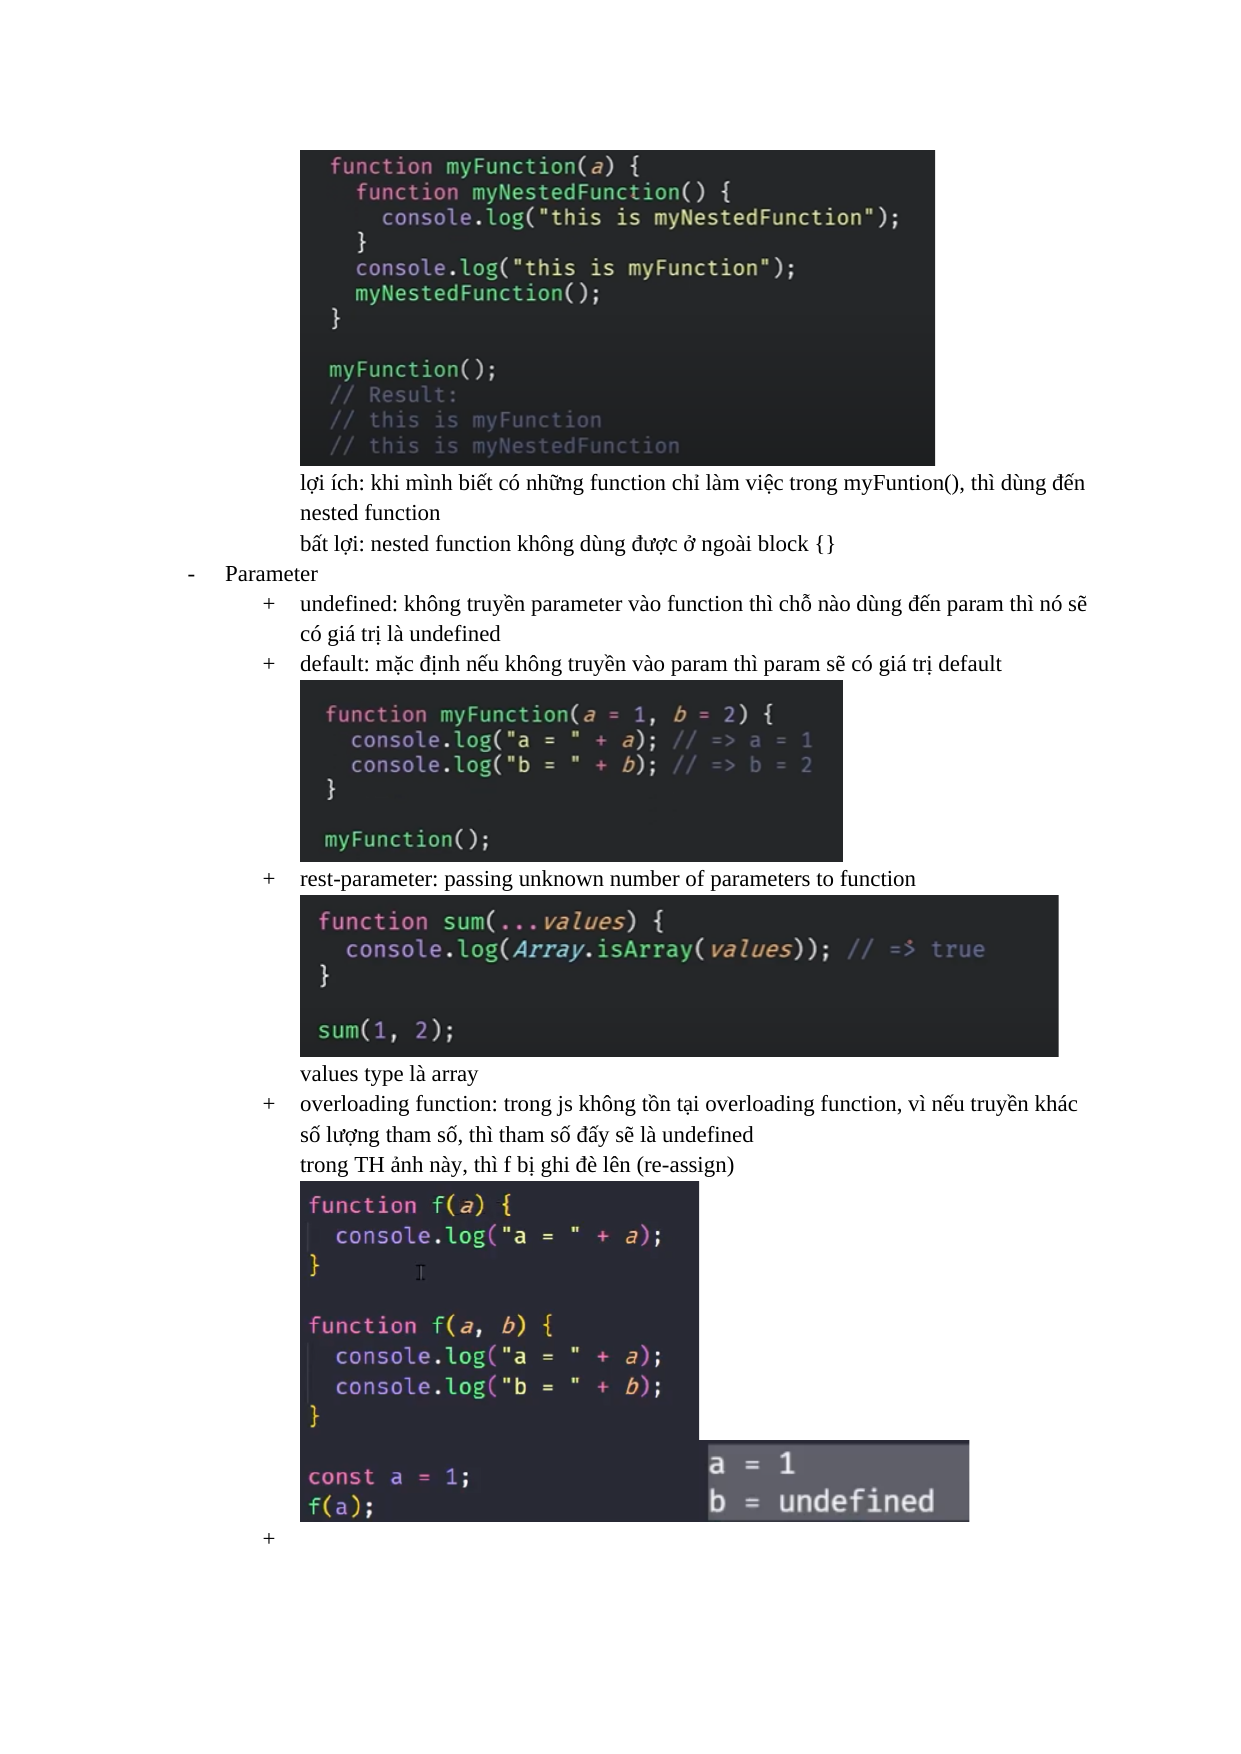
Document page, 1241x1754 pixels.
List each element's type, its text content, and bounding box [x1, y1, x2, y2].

picture [300, 150, 936, 466]
picture [300, 680, 843, 862]
list overloading function: trong js không tồn tại overloading function, vì nếu truyền khác số lượng tham số, thì tham số đấy sẽ là undefined [262, 1091, 1090, 1147]
text lợi ích: khi mình biết có những function chỉ làm việc trong myFuntion(), thì dùng đến nested function [300, 469, 1090, 526]
list undefined: không truyền parameter vào function thì chỗ nào dùng đến param thì nó sẽ có giá trị là undefined [262, 590, 1090, 647]
list default: mặc định nếu không truyền vào param thì param sẽ có giá trị default [262, 650, 1090, 677]
picture [300, 895, 1059, 1057]
list rest-parameter: passing unknown number of parameters to function [262, 865, 1090, 891]
text bất lợi: nested function không dùng được ở ngoài block {} [300, 529, 1090, 556]
picture [300, 1181, 970, 1522]
list Parameter [187, 560, 1090, 586]
text trong TH ảnh này, thì f bị ghi đè lên (re-assign) [300, 1151, 1090, 1177]
text values type là array [300, 1060, 1090, 1087]
